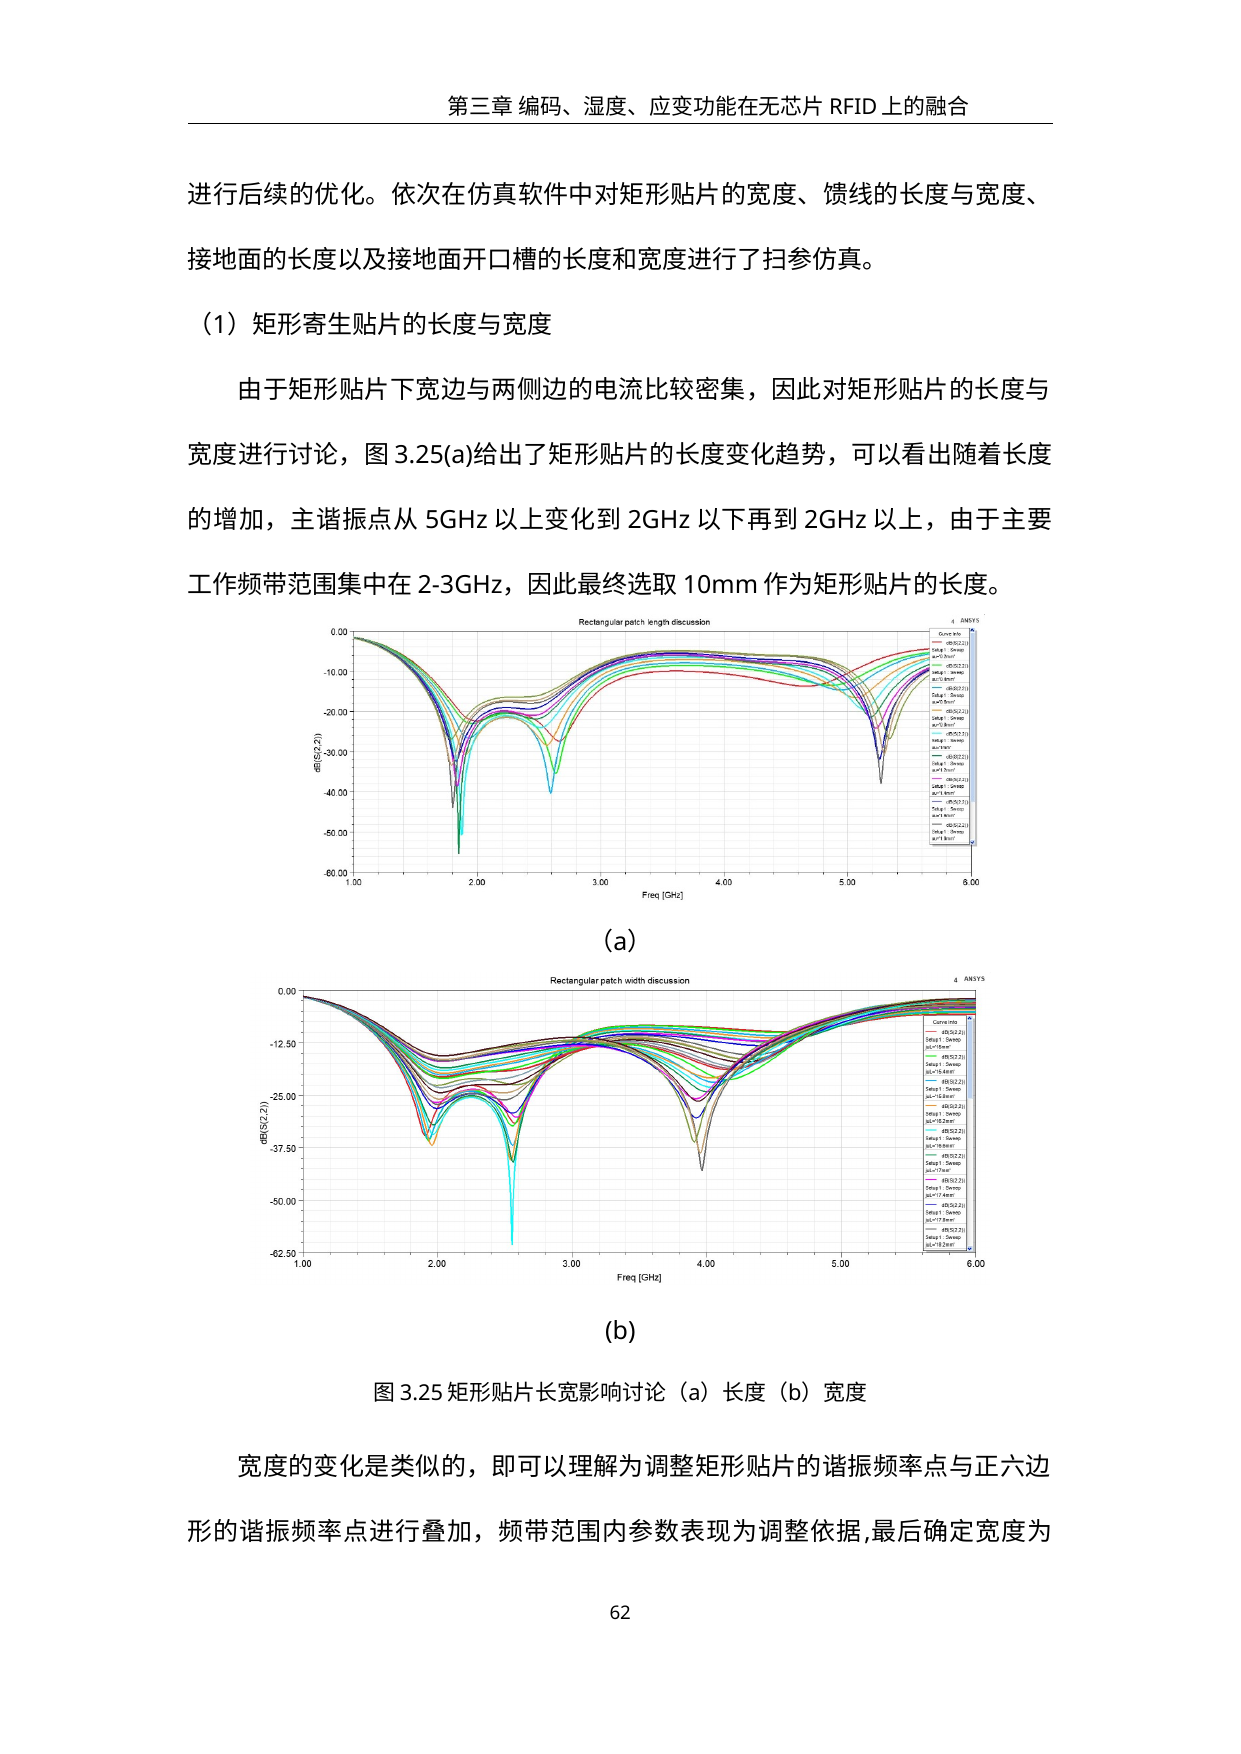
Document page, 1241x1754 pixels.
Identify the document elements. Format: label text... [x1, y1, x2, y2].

text 由于矩形贴片下宽边与两侧边的电流比较密集，因此对矩形贴片的长度与宽度进行讨论，图3.25(a)给出了矩形贴片的长度变化趋势，可以看出随着长度的增加，主谐振点从5GHz以上变化到2GHz以下再到2GHz以上，由于主要工作频带范围集中在2-3GHz，因此最终选取10mm作为矩形贴片的长度。 [187, 355, 1053, 615]
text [187, 1432, 1053, 1562]
text 图3.25矩形贴片长宽影响讨论（a）长度（b）宽度 [187, 1375, 1053, 1407]
text （1）矩形寄生贴片的长度与宽度 [187, 290, 1053, 355]
text （a） [187, 907, 1053, 972]
picture [305, 614, 985, 902]
text (b) [187, 1297, 1053, 1362]
picture [250, 972, 991, 1285]
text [187, 160, 1053, 290]
